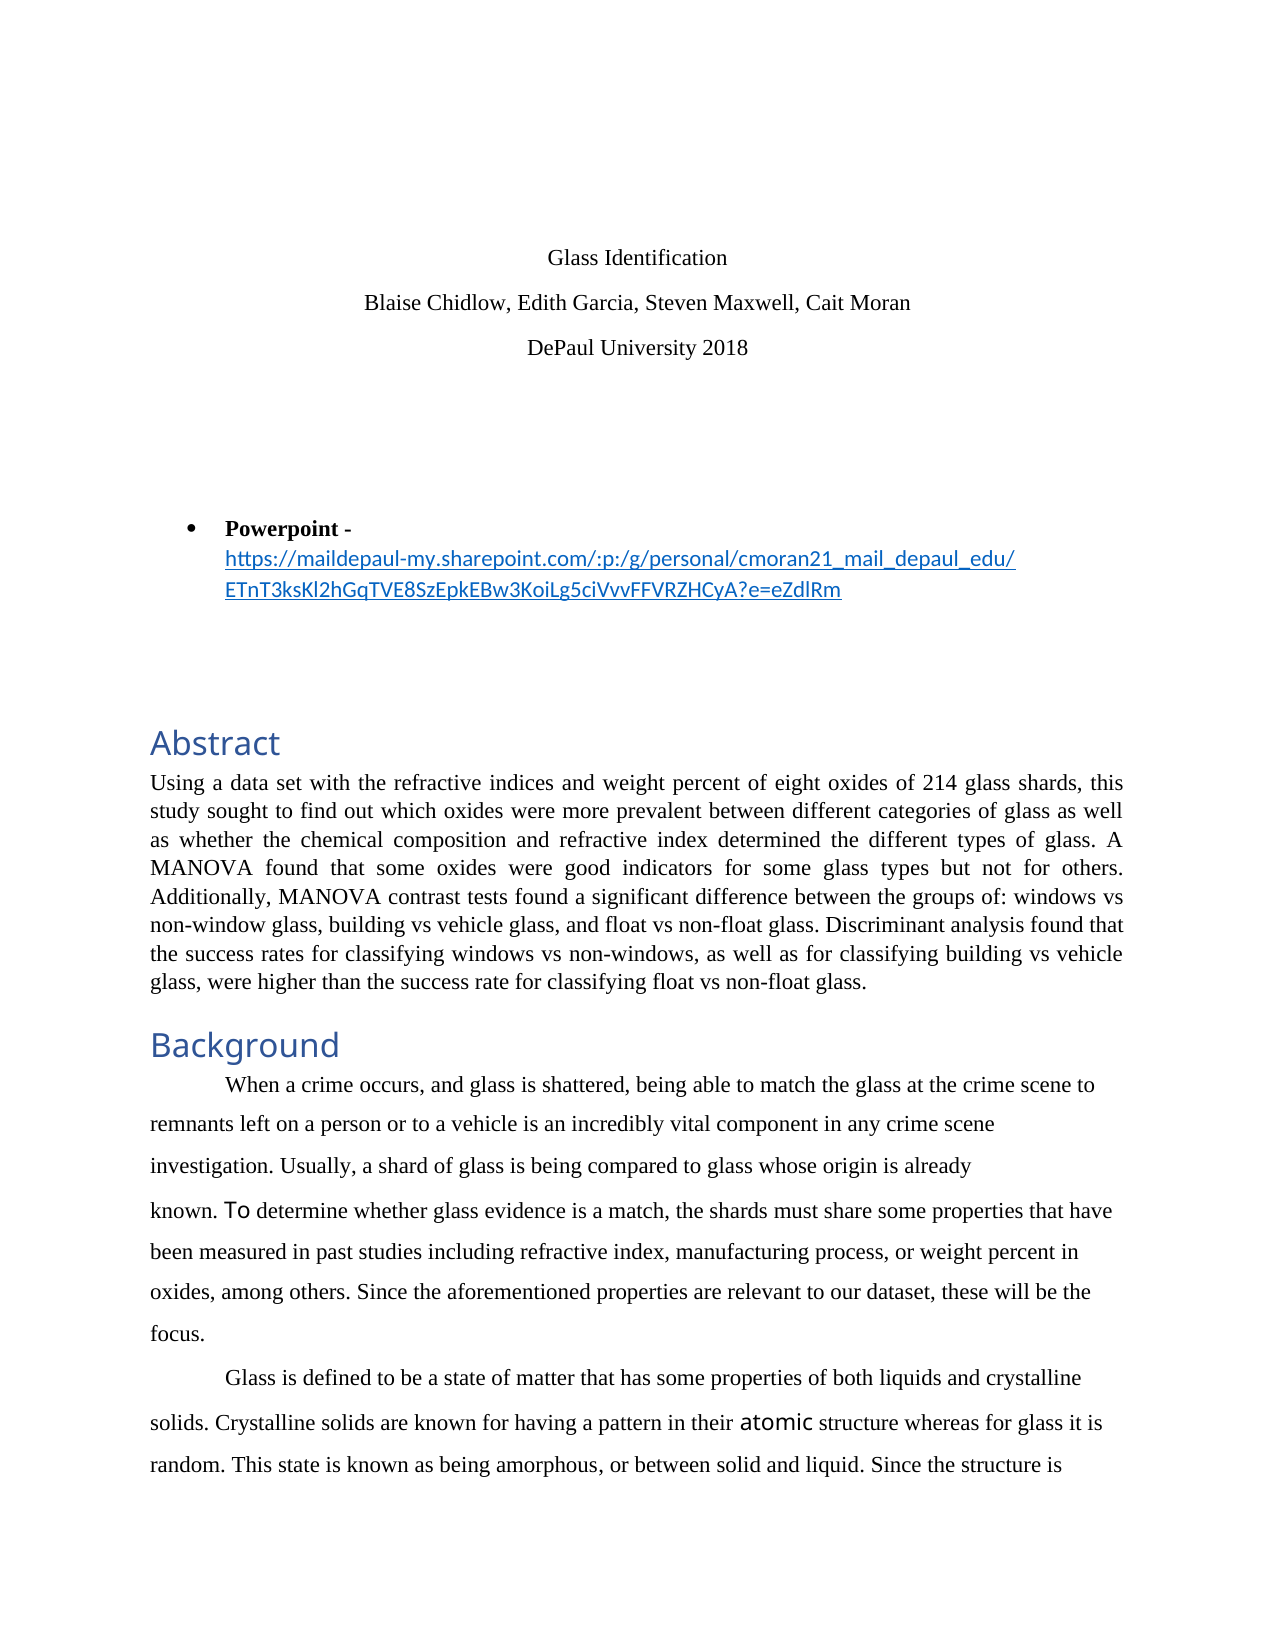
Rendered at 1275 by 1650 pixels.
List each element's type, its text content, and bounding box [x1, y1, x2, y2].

text Blaise Chidlow, Edith Garcia, Steven Maxwell, Cait Moran [150, 289, 1125, 315]
text DePaul University 2018 [150, 334, 1125, 360]
text Glass Identification [150, 244, 1125, 270]
list Powerpoint - https://maildepaul-my.sharepoint.com/:p:/g/personal/cmoran21_mail_depaul_edu/ETnT3ksKl2hGqTVE8SzEpkEBw3KoiLg5ciVvvFFVRZHCyA?e=eZdlRm [187, 514, 1125, 603]
subtitle Abstract [150, 720, 1125, 766]
text When a crime occurs, and glass is shattered, being able to match the glass at the crime scene to remnants left on a person or to a vehicle is an incredibly vital component in any crime scene investigation. Usually, a shard of glass is being compared to glass whose origin is already known. To determine whether glass evidence is a match, the shards must share some properties that have been measured in past studies including refractive index, manufacturing process, or weight percent in oxides, among others. Since the aforementioned properties are relevant to our dataset, these will be the focus. [150, 1071, 1125, 1349]
text Using a data set with the refractive indices and weight percent of eight oxides of 214 glass shards, this study sought to find out which oxides were more prevalent between different categories of glass as well as whether the chemical composition and refractive index determined the different types of glass. A MANOVA found that some oxides were good indicators for some glass types but not for others. Additionally, MANOVA contrast tests found a significant difference between the groups of: windows vs non-window glass, building vs vehicle glass, and float vs non-float glass. Discriminant analysis found that the success rates for classifying windows vs non-windows, as well as for classifying building vs vehicle glass, were higher than the success rate for classifying float vs non-float glass. [150, 769, 1125, 994]
subtitle Background [150, 1022, 1125, 1067]
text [150, 1364, 1125, 1477]
